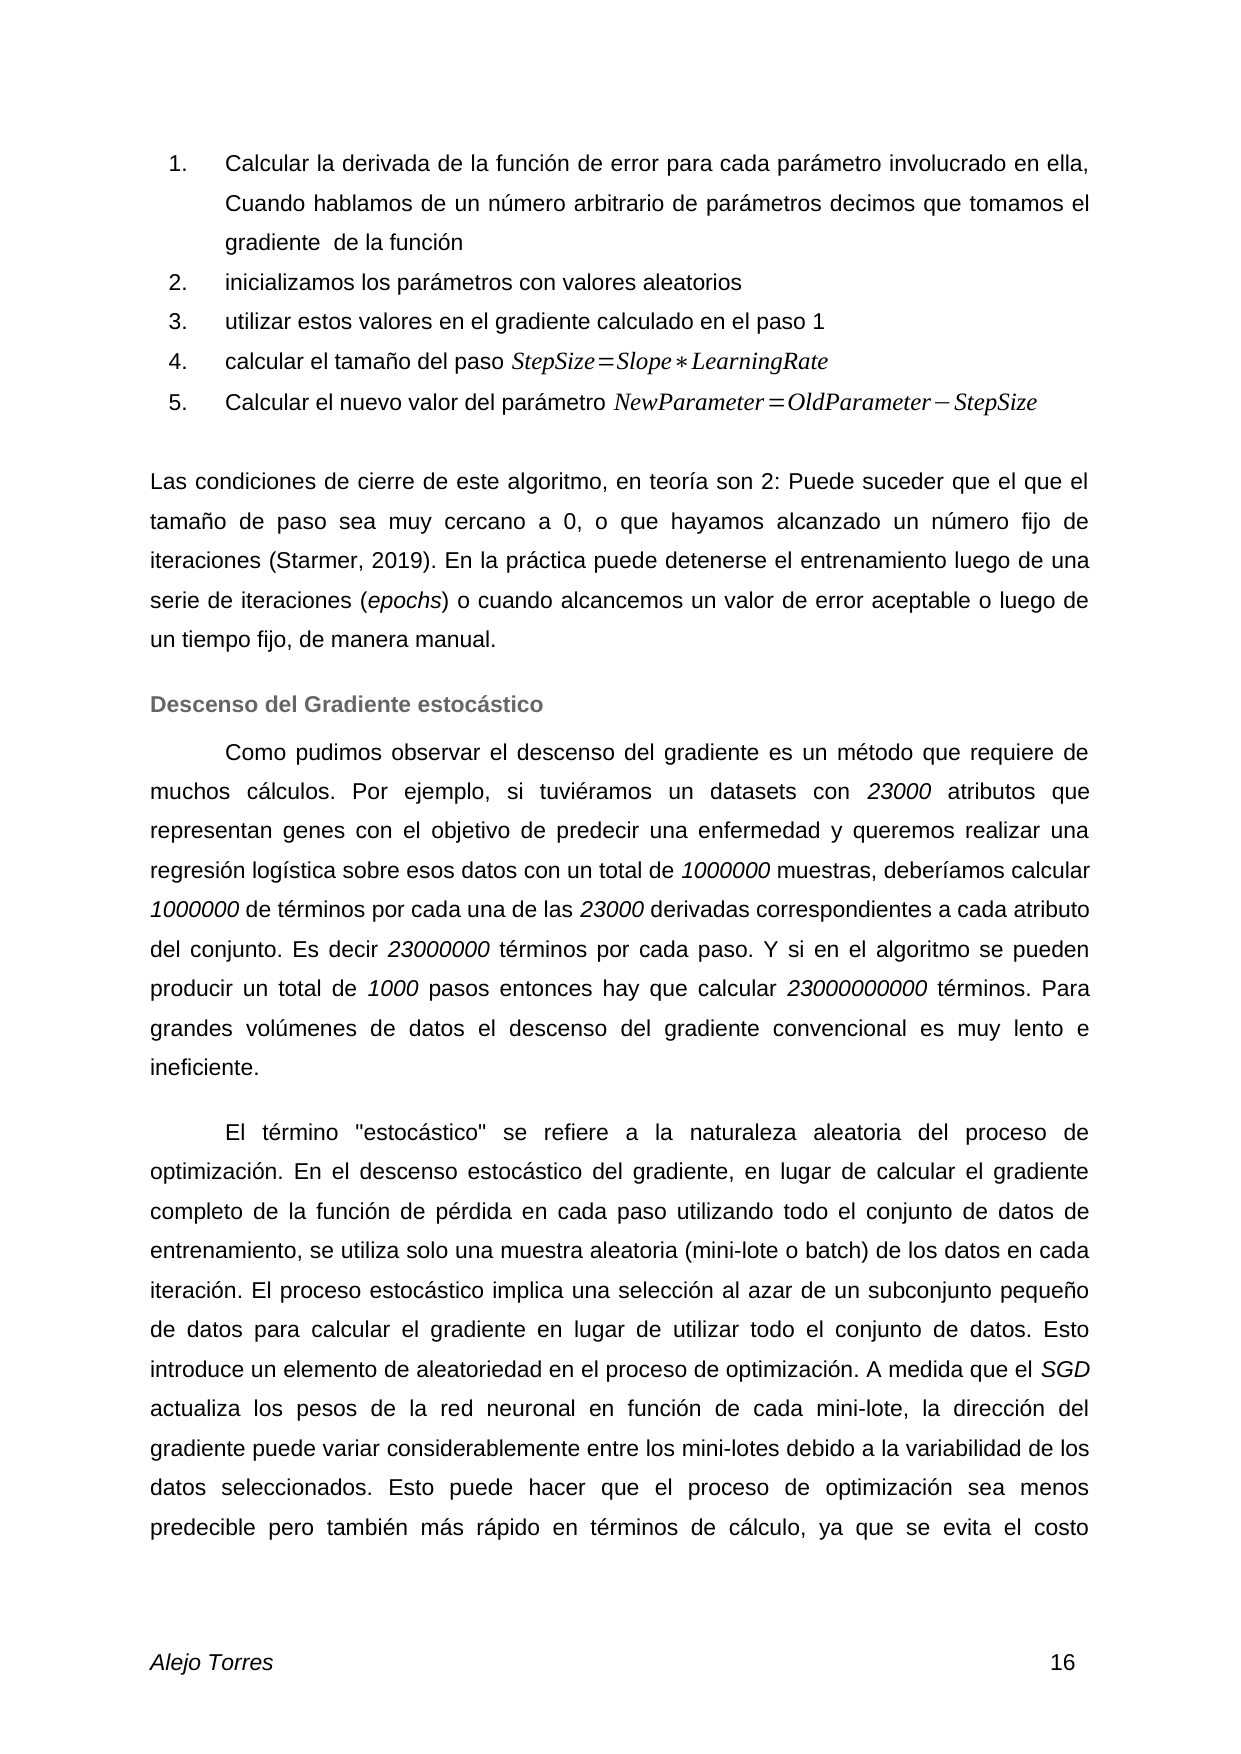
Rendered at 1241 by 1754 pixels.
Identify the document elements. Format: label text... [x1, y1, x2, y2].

list calcular el tamaño del paso [187, 347, 1090, 375]
subtitle Descenso del Gradiente estocástico [150, 691, 1090, 717]
list Calcular la derivada de la función de error para cada parámetro involucrado en ella, Cuando hablamos de un número arbitrario de parámetros decimos que tomamos el gradiente de la función [187, 150, 1090, 255]
list Calcular el nuevo valor del parámetro [187, 388, 1090, 416]
list inicializamos los parámetros con valores aleatorios [187, 268, 1090, 295]
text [150, 1119, 1090, 1540]
list utilizar estos valores en el gradiente calculado en el paso 1 [187, 308, 1090, 334]
text Las condiciones de cierre de este algoritmo, en teoría son 2: Puede suceder que el que el tamaño de paso sea muy cercano a 0, o que hayamos alcanzado un número fijo de iteraciones (Starmer, 2019). En la práctica puede detenerse el entrenamiento luego de una serie de iteraciones (epochs) o cuando alcancemos un valor de error aceptable o luego de un tiempo fijo, de manera manual. [150, 468, 1090, 653]
text Como pudimos observar el descenso del gradiente es un método que requiere de muchos cálculos. Por ejemplo, si tuviéramos un datasets con 23000 atributos que representan genes con el objetivo de predecir una enfermedad y queremos realizar una regresión logística sobre esos datos con un total de 1000000 muestras, deberíamos calcular 1000000 de términos por cada una de las 23000 derivadas correspondientes a cada atributo del conjunto. Es decir 23000000 términos por cada paso. Y si en el algoritmo se pueden producir un total de 1000 pasos entonces hay que calcular 23000000000 términos. Para grandes volúmenes de datos el descenso del gradiente convencional es muy lento e ineficiente. [150, 738, 1090, 1081]
